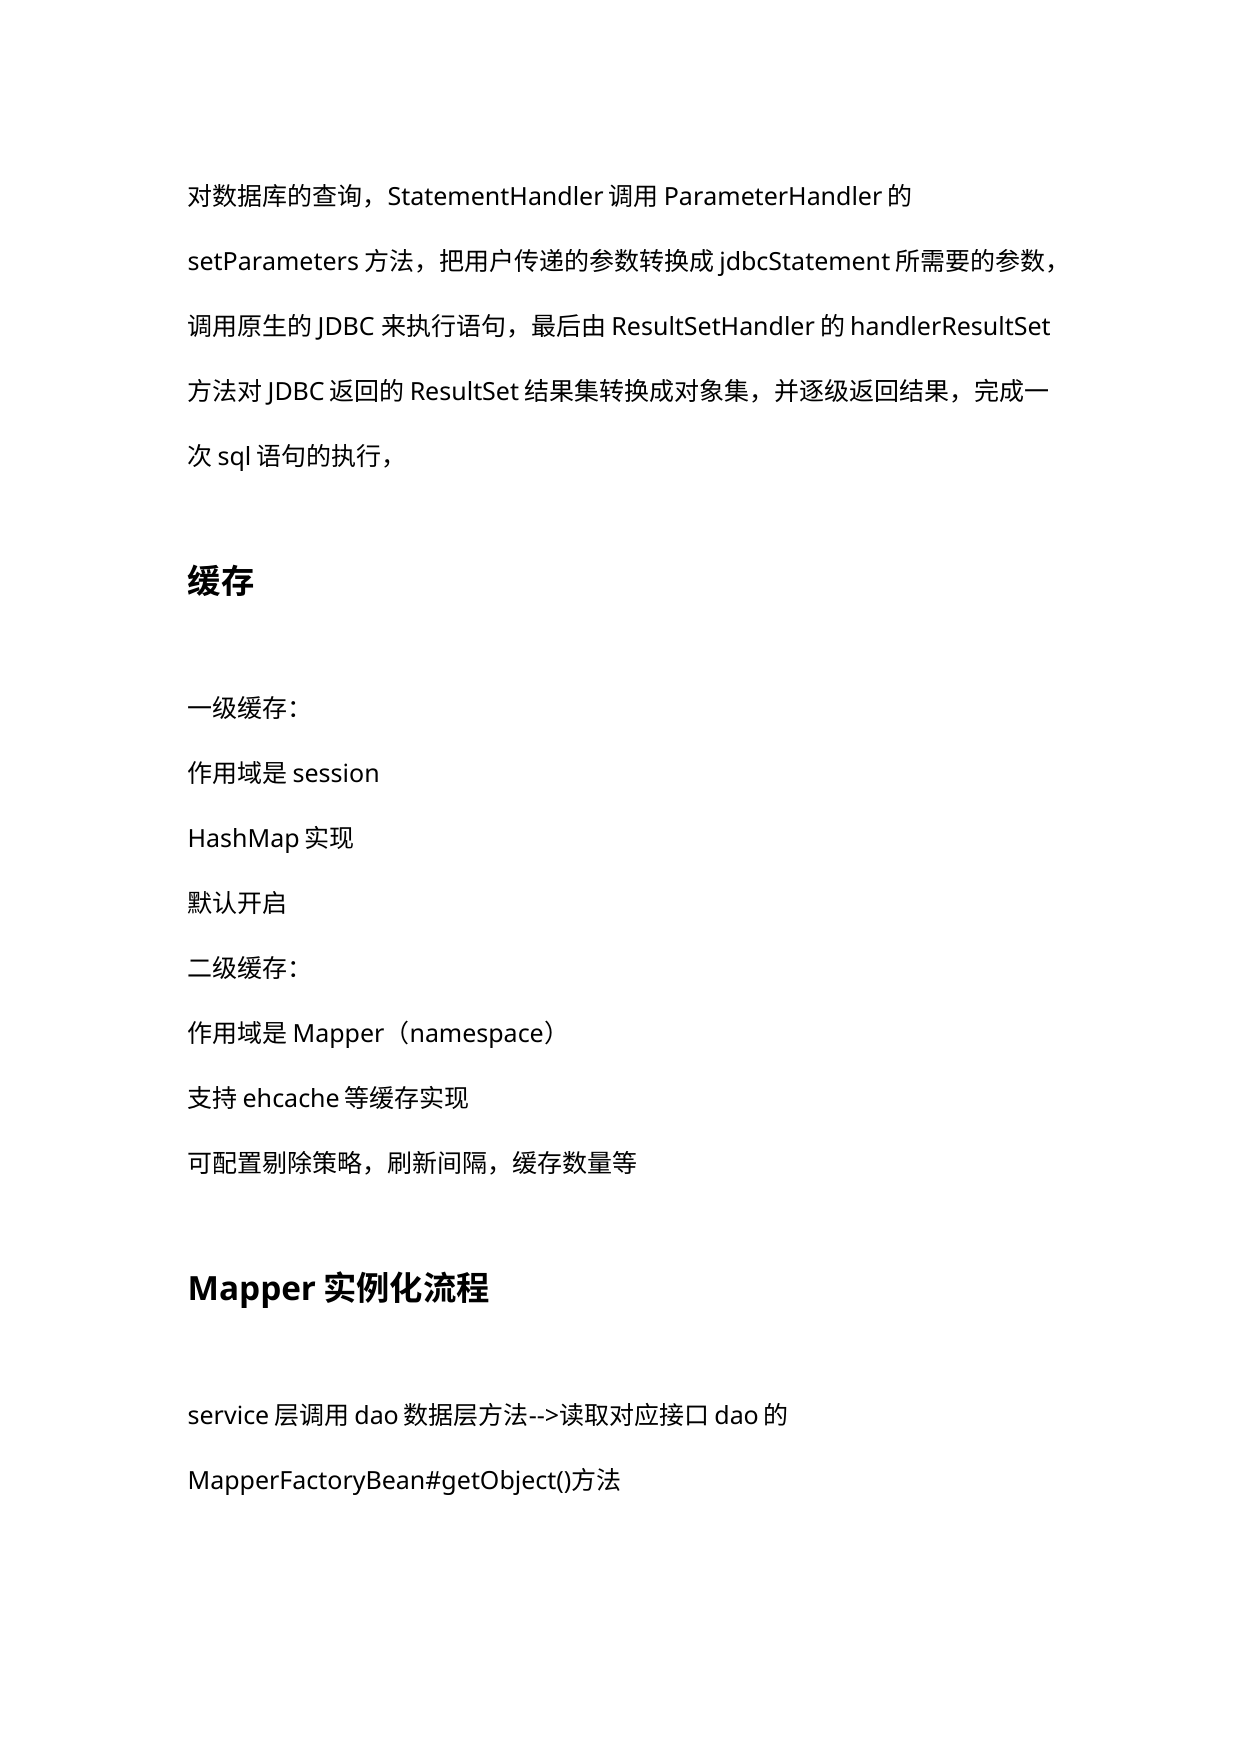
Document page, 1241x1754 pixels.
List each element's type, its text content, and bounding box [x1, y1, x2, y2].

text HashMap实现 [187, 804, 1053, 869]
text 一级缓存： [187, 674, 1053, 739]
text 二级缓存： [187, 934, 1053, 999]
text 可配置剔除策略，刷新间隔，缓存数量等 [187, 1129, 1053, 1194]
text 作用域是session [187, 739, 1053, 804]
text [187, 162, 1053, 487]
subtitle Mapper实例化流程 [187, 1253, 1053, 1318]
text 作用域是Mapper（namespace） [187, 999, 1053, 1064]
subtitle 缓存 [187, 547, 1053, 612]
text 支持ehcache等缓存实现 [187, 1064, 1053, 1129]
text service层调用dao数据层方法-->读取对应接口dao的MapperFactoryBean#getObject()方法 [187, 1381, 1053, 1511]
text 默认开启 [187, 869, 1053, 934]
